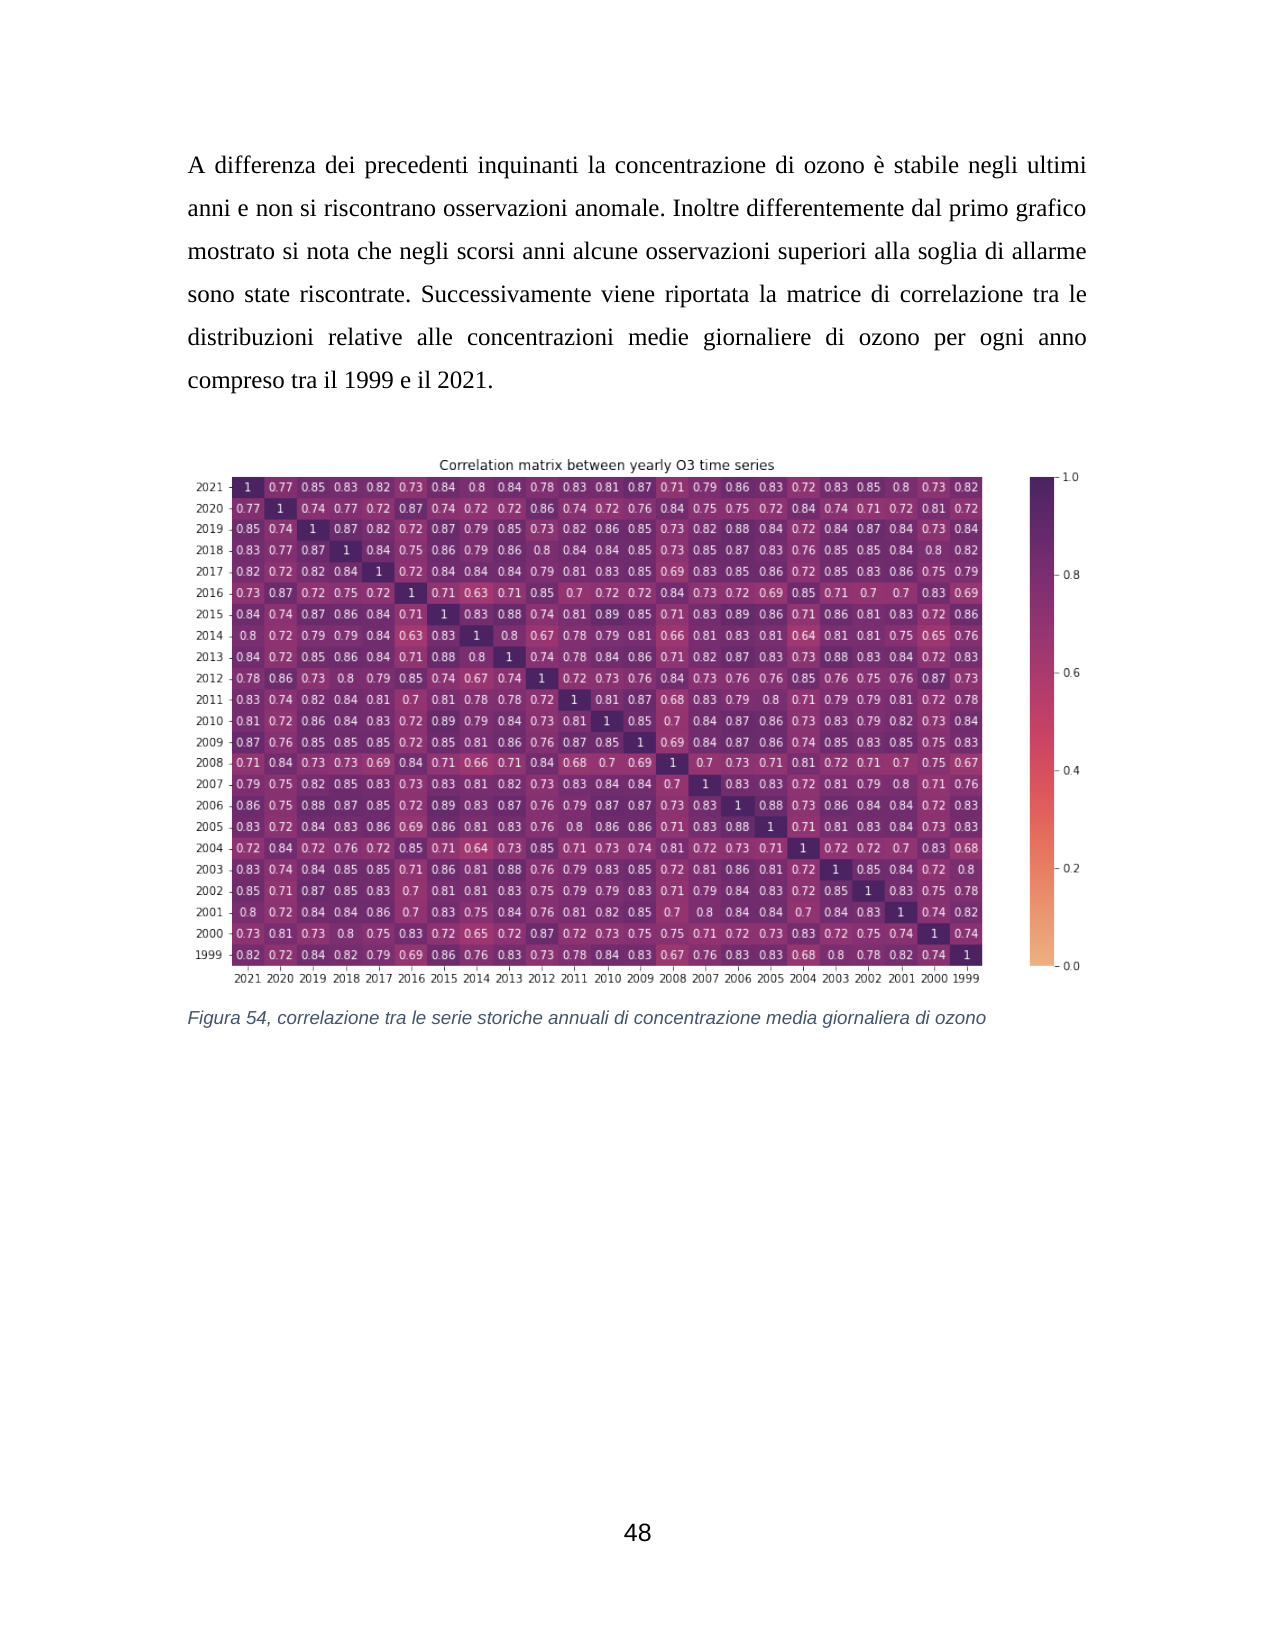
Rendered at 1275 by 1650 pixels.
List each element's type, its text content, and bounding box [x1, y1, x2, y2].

picture [187, 451, 1088, 993]
text Figura 54, correlazione tra le serie storiche annuali di concentrazione media giornaliera di ozono [187, 1007, 1087, 1028]
text A differenza dei precedenti inquinanti la concentrazione di ozono è stabile negli ultimi anni e non si riscontrano osservazioni anomale. Inoltre differentemente dal primo grafico mostrato si nota che negli scorsi anni alcune osservazioni superiori alla soglia di allarme sono state riscontrate. Successivamente viene riportata la matrice di correlazione tra le distribuzioni relative alle concentrazioni medie giornaliere di ozono per ogni anno compreso tra il 1999 e il 2021. [187, 150, 1087, 394]
